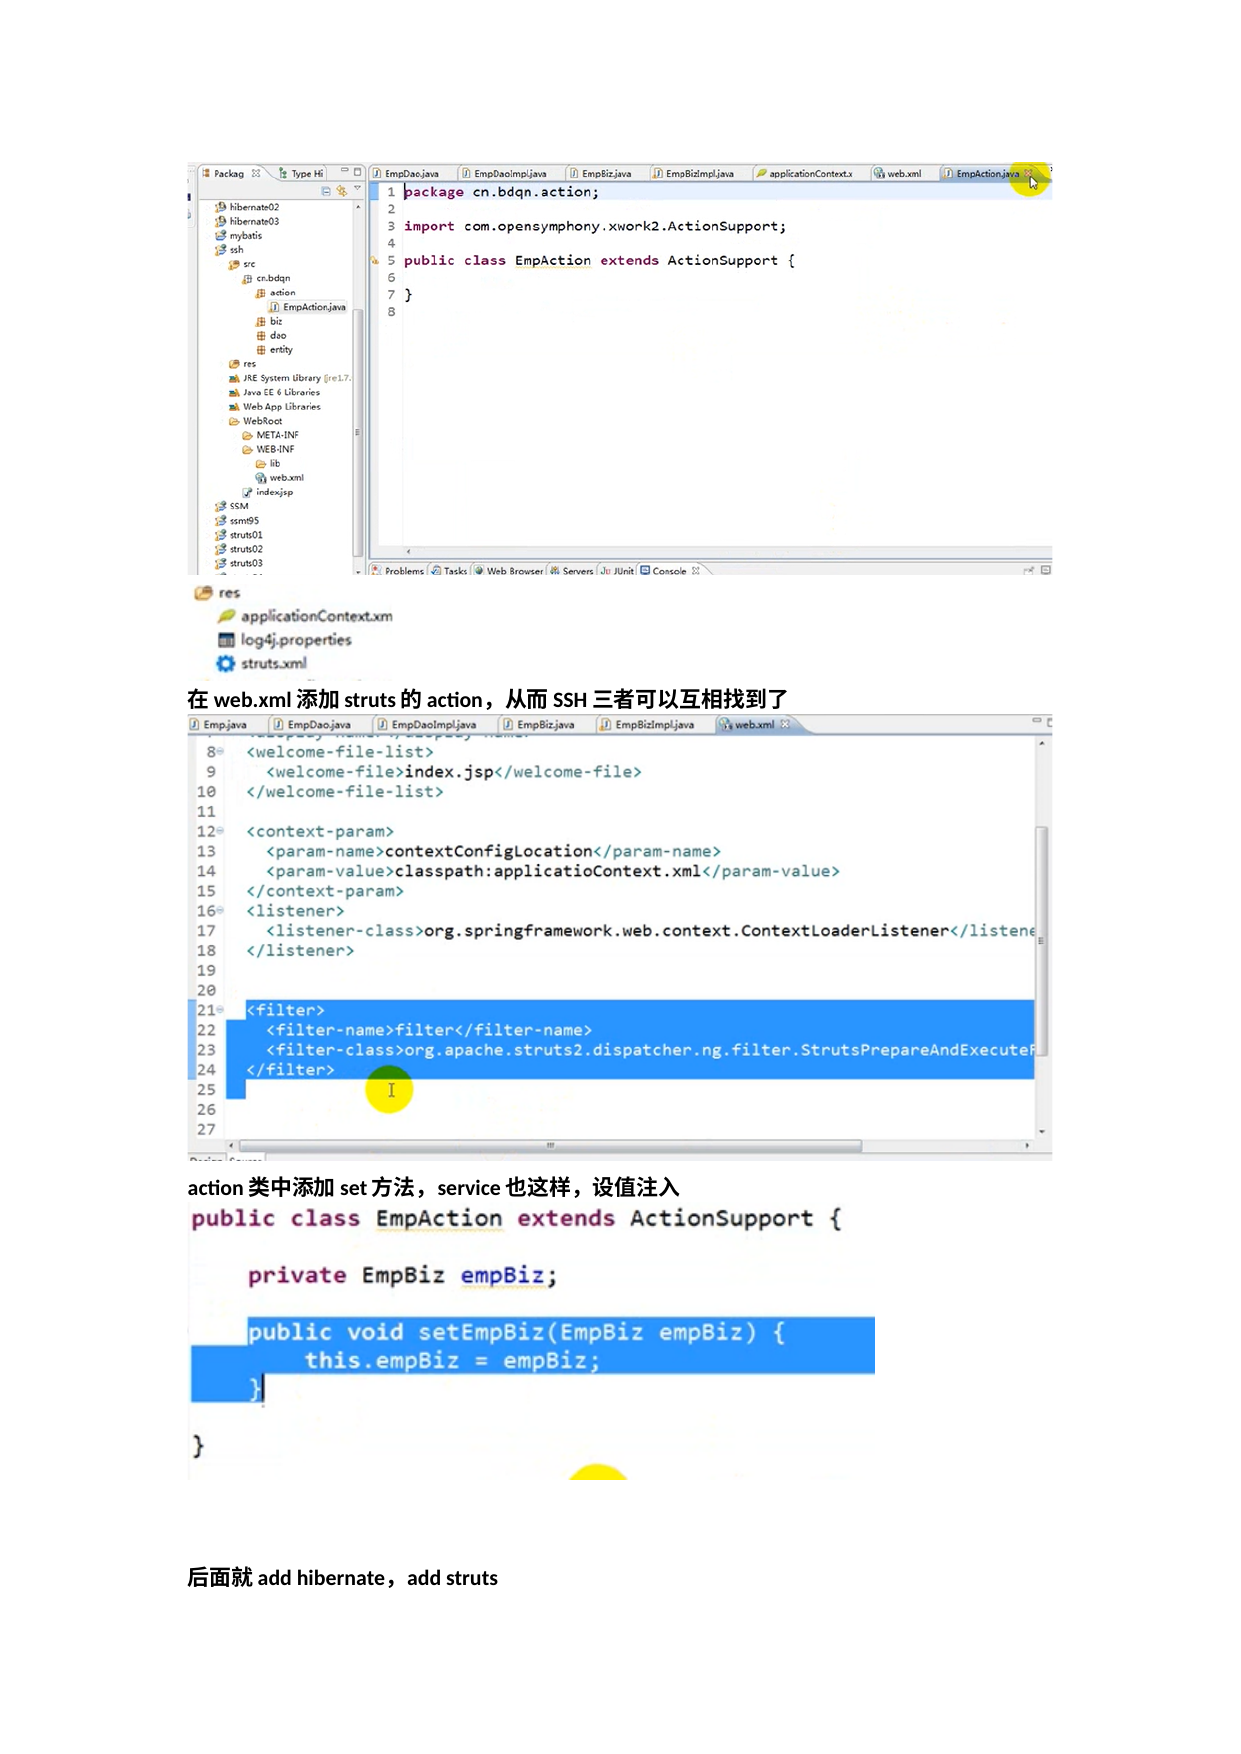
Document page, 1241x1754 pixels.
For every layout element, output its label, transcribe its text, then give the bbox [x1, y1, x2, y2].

picture [187, 162, 1053, 575]
picture [187, 714, 1053, 1161]
text 后面就add hibernate，add struts [187, 1559, 1053, 1592]
picture [187, 1202, 875, 1480]
text 在web.xml添加struts的action，从而SSH三者可以互相找到了 [187, 682, 1053, 714]
text action类中添加set方法，service也这样，设值注入 [187, 1169, 1053, 1202]
picture [187, 584, 393, 681]
